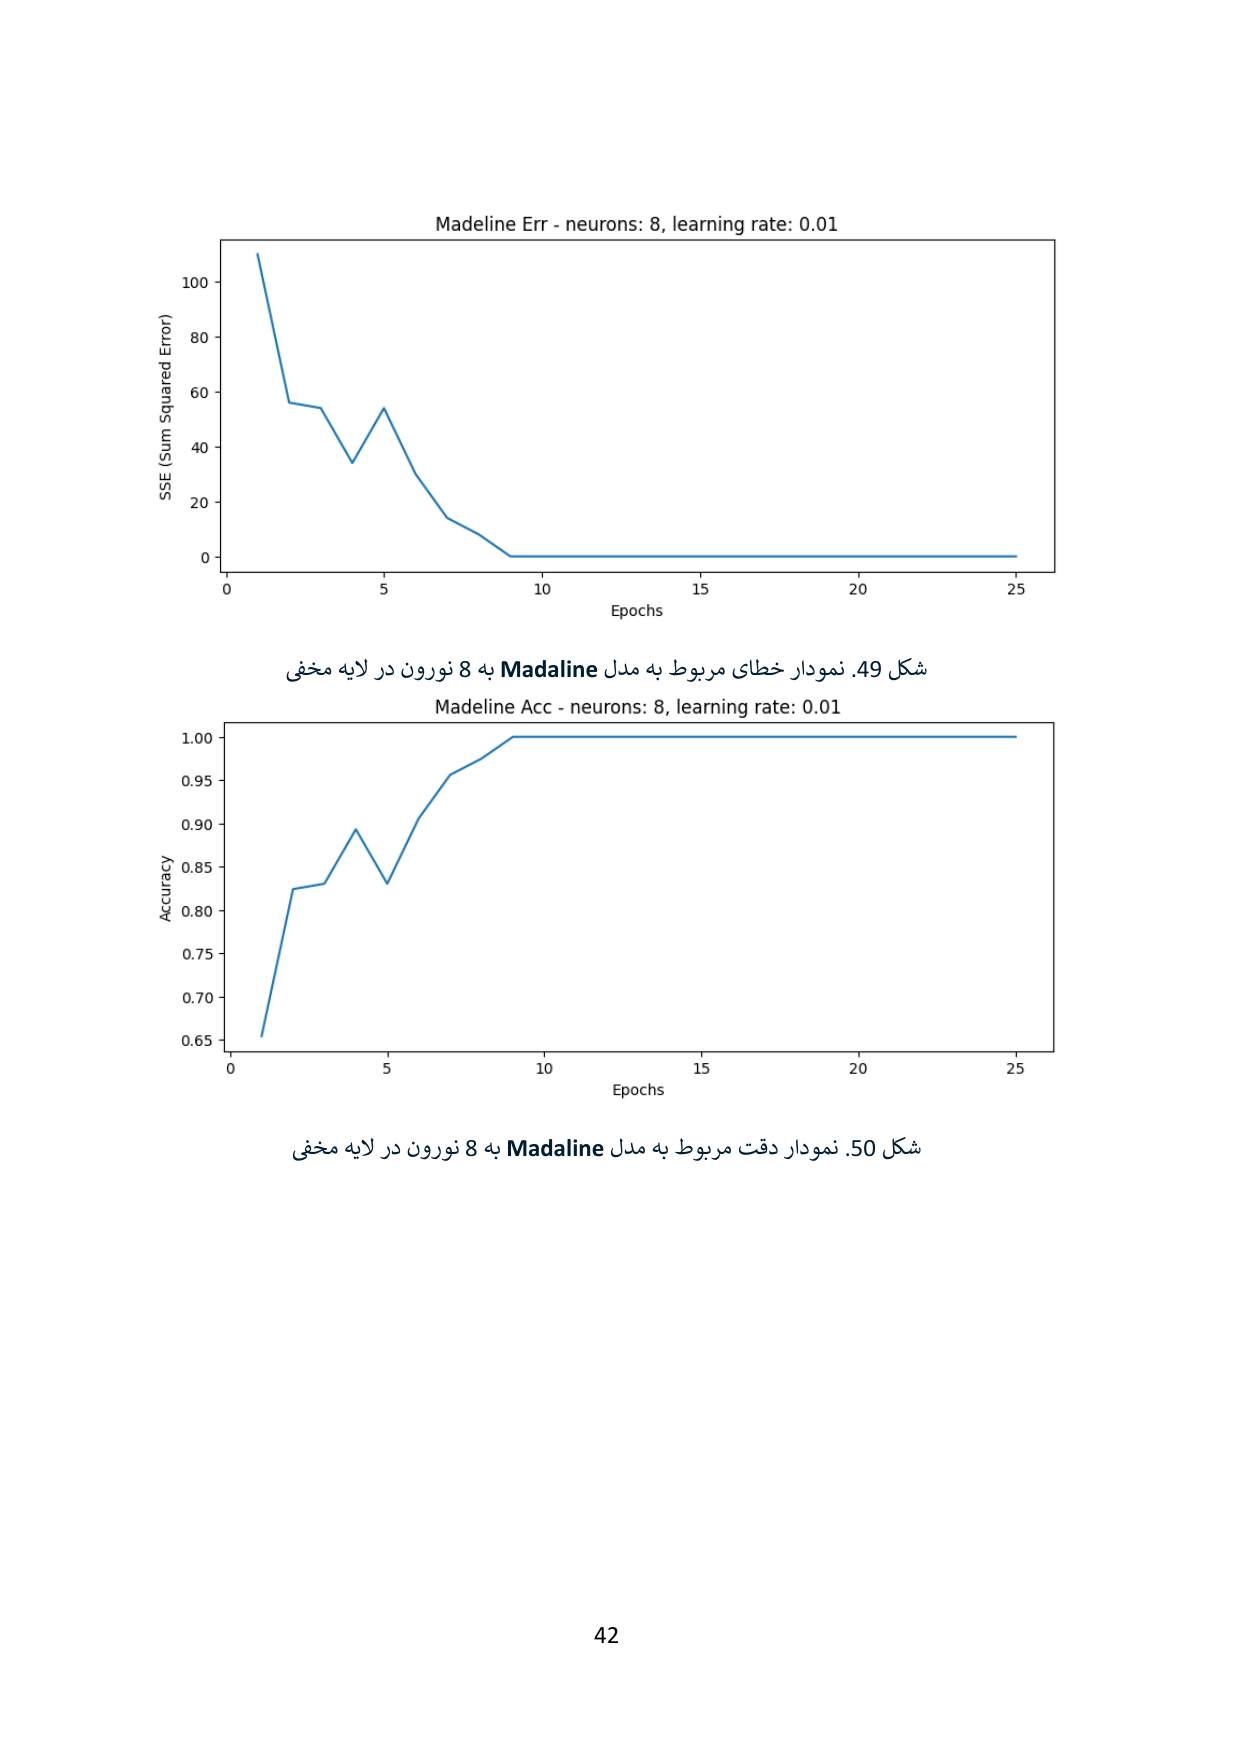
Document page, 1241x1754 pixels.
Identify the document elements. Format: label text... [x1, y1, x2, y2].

text شکل 49. نمودار خطای مربوط به مدل Madaline به 8 نورون در لایه مخفی [150, 653, 1063, 684]
picture [150, 205, 1063, 629]
picture [150, 688, 1063, 1108]
text شکل 50. نمودار دقت مربوط به مدل Madaline به 8 نورون در لایه مخفی [150, 1132, 1063, 1163]
